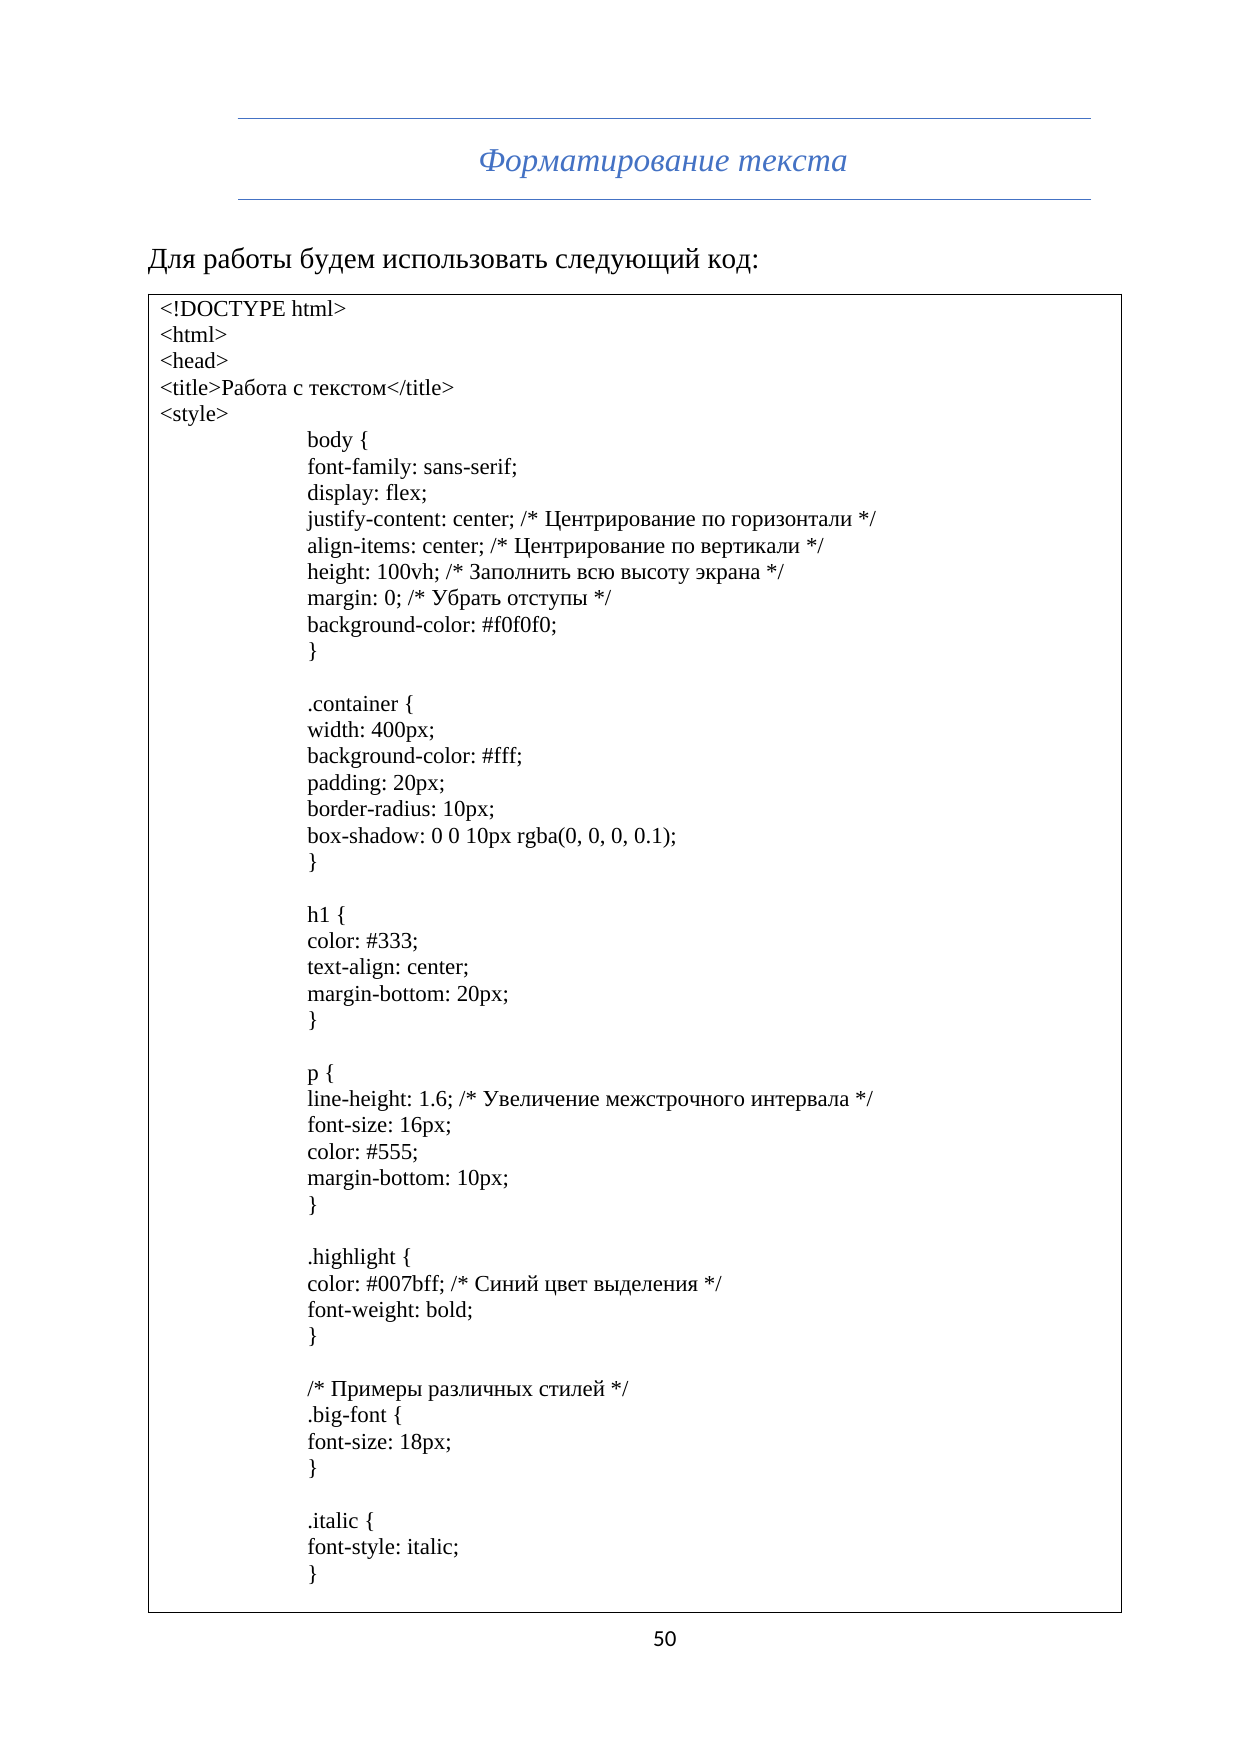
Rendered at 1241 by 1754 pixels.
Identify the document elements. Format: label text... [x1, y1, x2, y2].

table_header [149, 295, 1121, 1612]
text Форматирование текста [238, 119, 1091, 199]
text Для работы будем использовать следующий код: [148, 241, 1181, 274]
